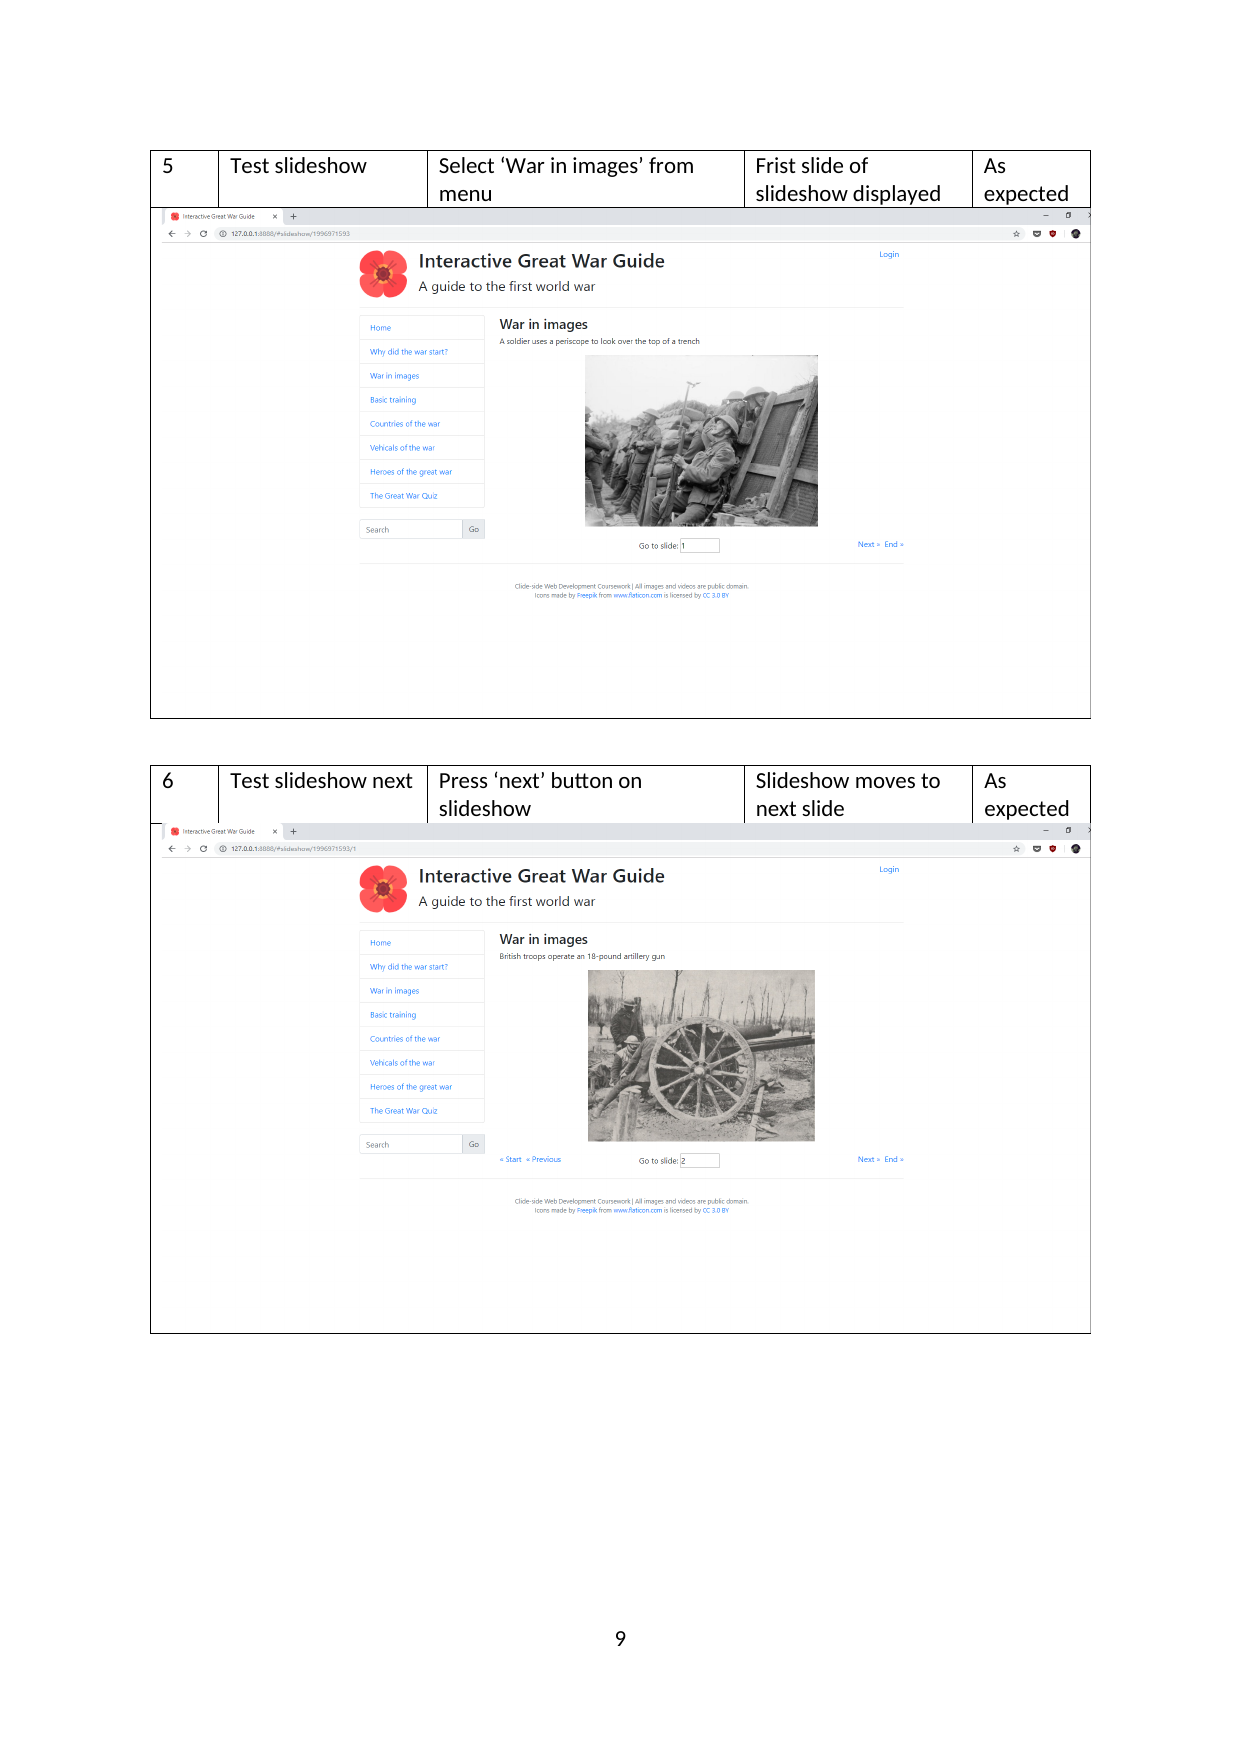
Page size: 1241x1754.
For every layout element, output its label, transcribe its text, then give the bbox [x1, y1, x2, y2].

table_header Press ‘next’ button on slideshow [428, 766, 744, 822]
table_header Frist slide of slideshow displayed [745, 151, 972, 207]
picture [161, 208, 1091, 718]
table_header As expected [973, 151, 1090, 207]
table_header Slideshow moves to next slide [745, 766, 972, 822]
table_cell [151, 824, 161, 1333]
table_cell [151, 208, 161, 717]
picture [161, 823, 1091, 1333]
table_header Select ‘War in images’ from menu [428, 151, 744, 207]
table_header As expected [973, 766, 1090, 822]
table_header 6 [151, 766, 218, 822]
table_header 5 [151, 151, 218, 207]
table_header Test slideshow next [219, 766, 427, 822]
table_header Test slideshow [219, 151, 427, 207]
